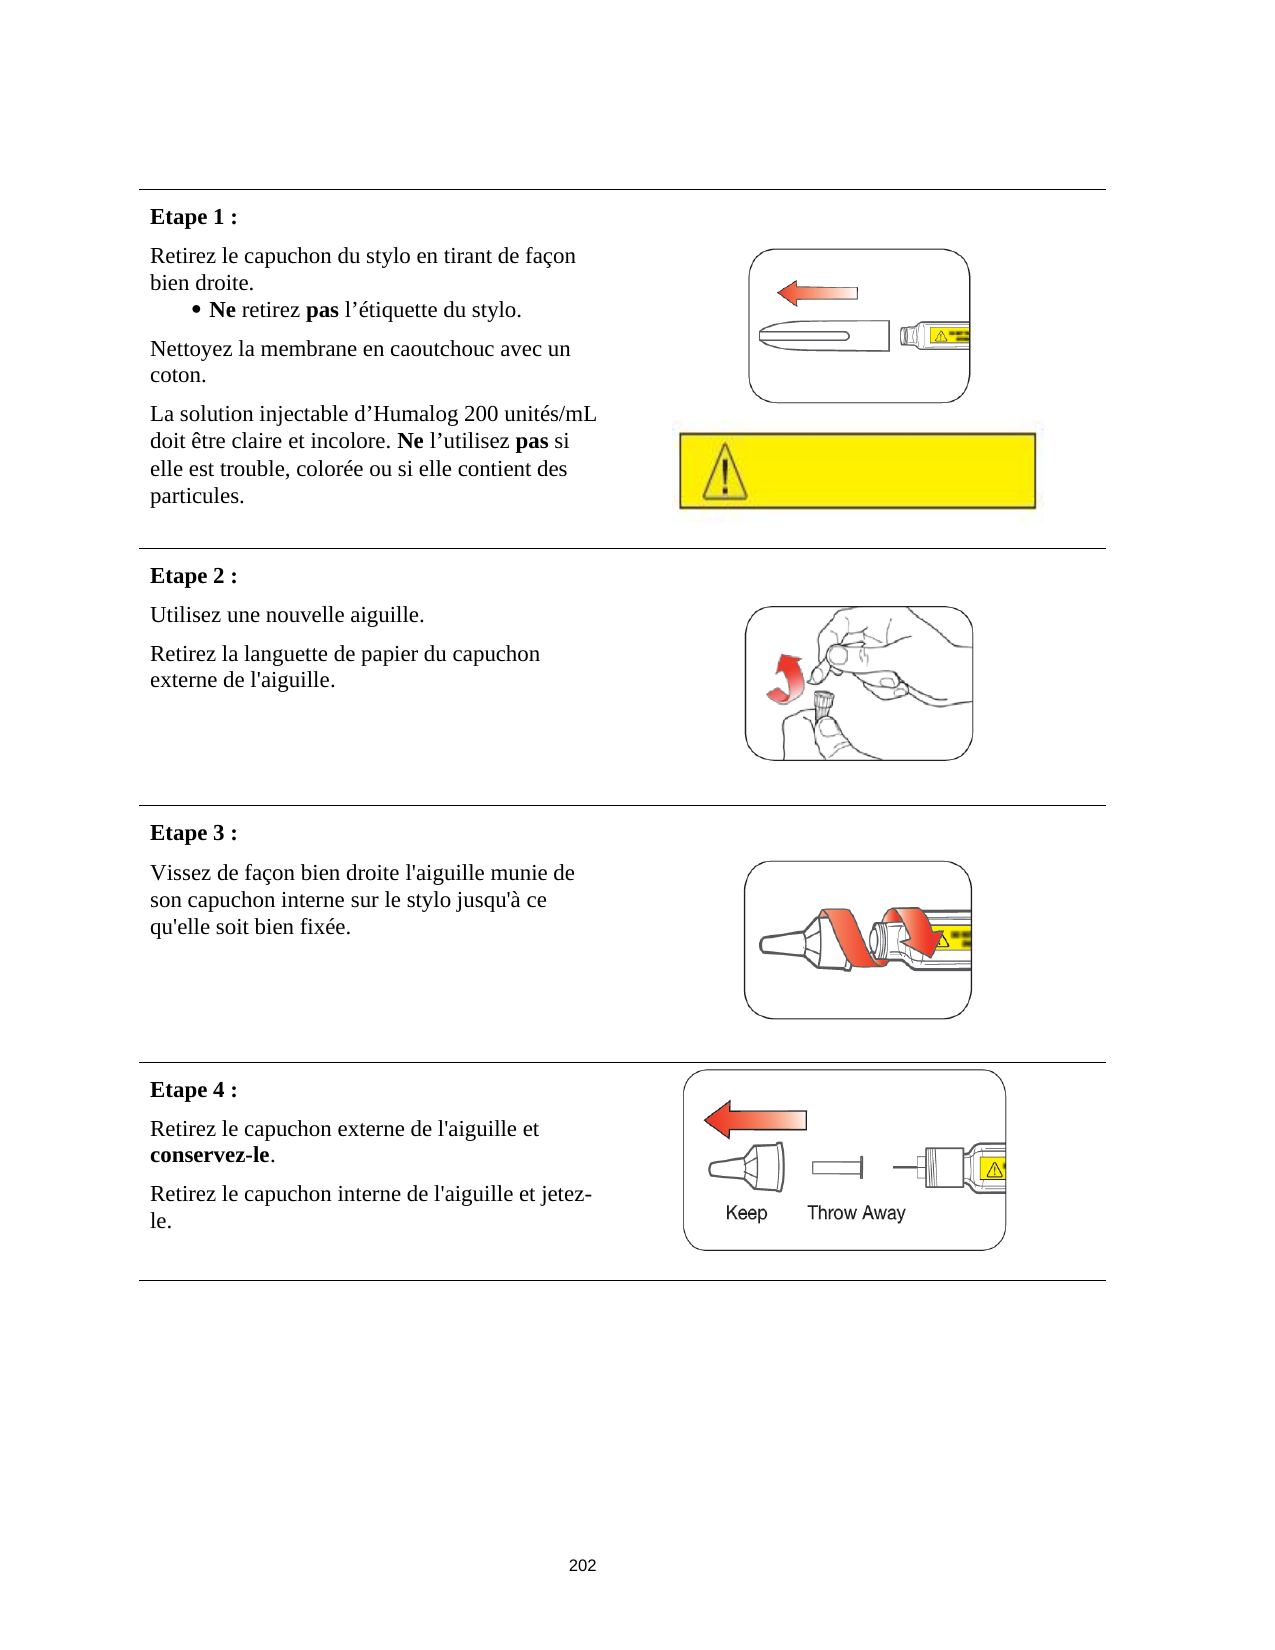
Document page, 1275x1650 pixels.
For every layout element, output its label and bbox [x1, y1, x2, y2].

picture [672, 420, 1044, 523]
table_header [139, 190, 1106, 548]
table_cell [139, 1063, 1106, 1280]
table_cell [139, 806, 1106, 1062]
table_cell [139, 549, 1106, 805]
